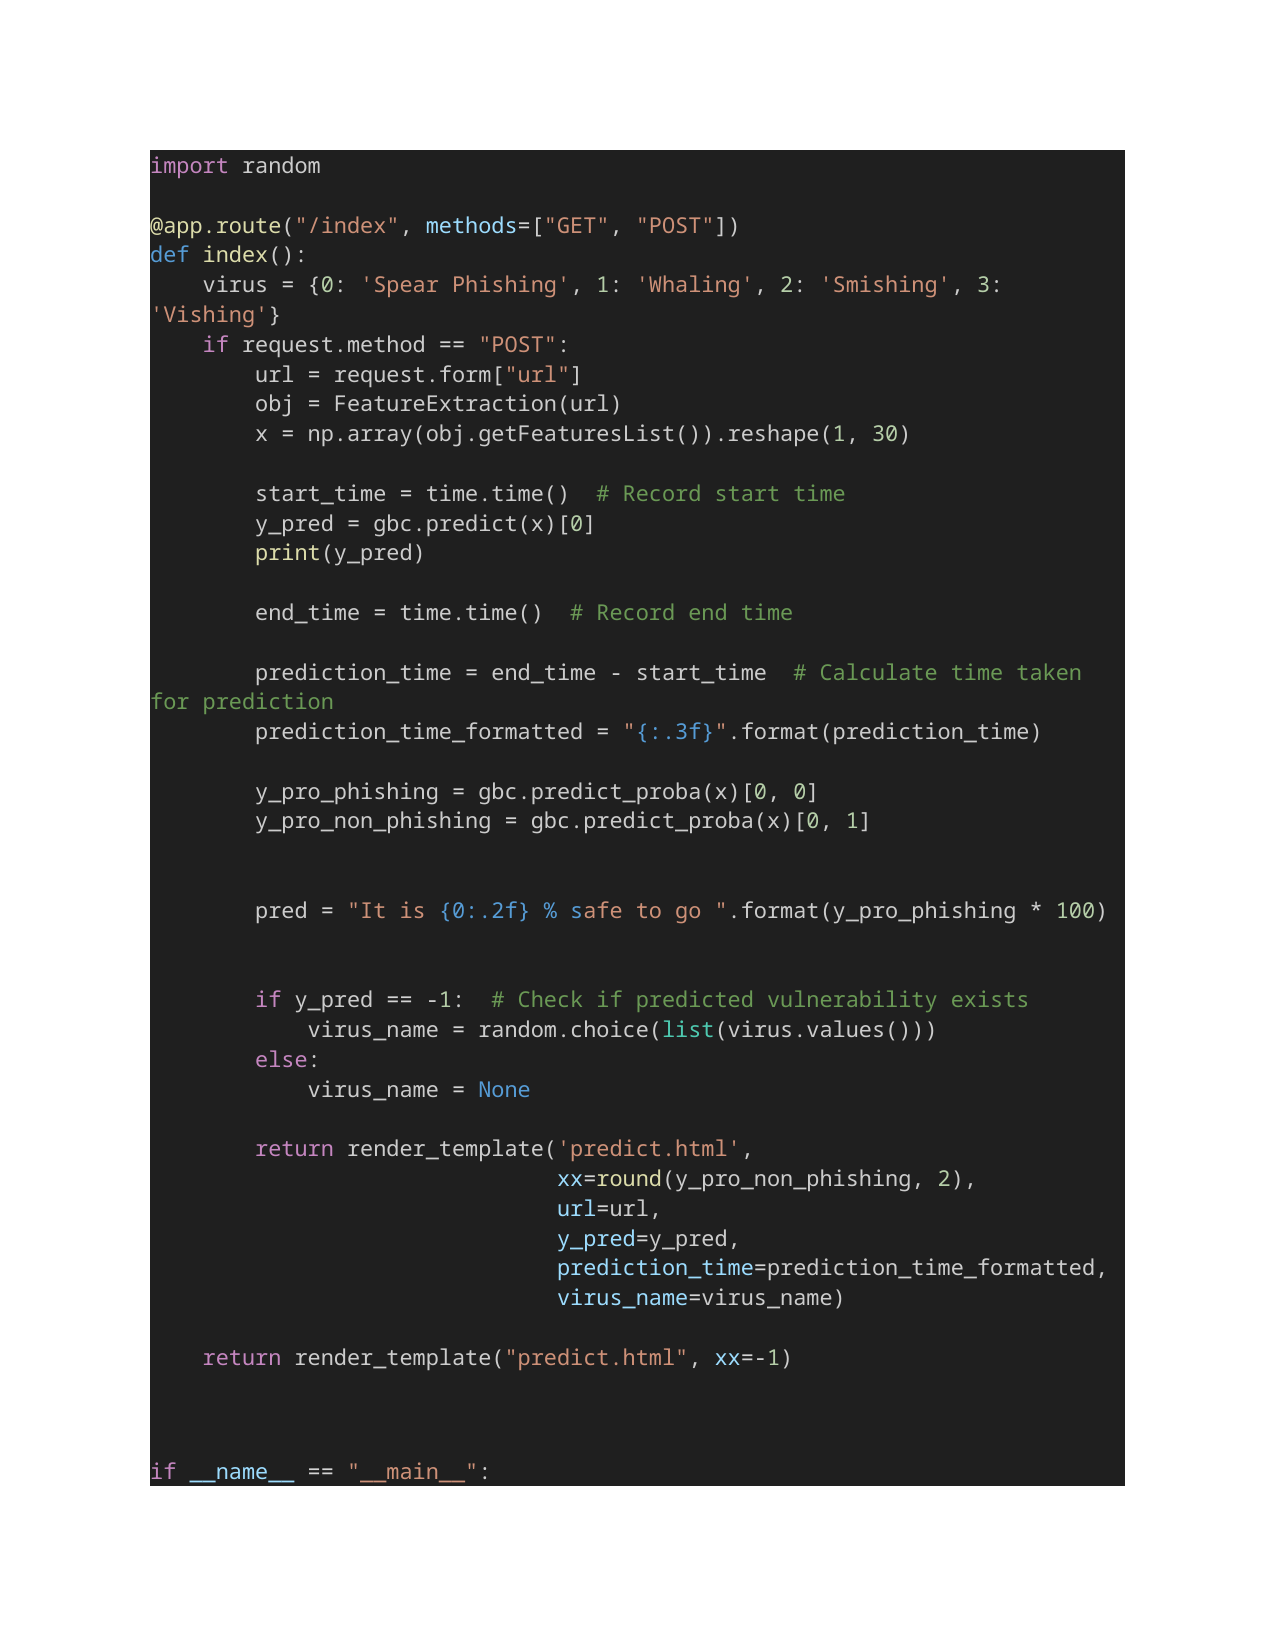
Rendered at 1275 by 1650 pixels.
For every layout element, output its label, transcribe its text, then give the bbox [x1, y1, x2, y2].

text import random [150, 150, 1125, 180]
text url=url, [150, 1193, 1125, 1222]
text if y_pred == -1: # Check if predicted vulnerability exists [150, 984, 1125, 1014]
text @app.route("/index", methods=["GET", "POST"]) [150, 209, 1125, 239]
text prediction_time=prediction_time_formatted, [150, 1252, 1125, 1282]
text return render_template("predict.html", xx=-1) [150, 1342, 1125, 1371]
text else: [150, 1044, 1125, 1073]
text def index(): [150, 239, 1125, 269]
text xx=round(y_pro_non_phishing, 2), [150, 1163, 1125, 1193]
text virus = {0: 'Spear Phishing', 1: 'Whaling', 2: 'Smishing', 3: 'Vishing'} [150, 269, 1125, 329]
text print(y_pred) [150, 537, 1125, 567]
text end_time = time.time() # Record end time [150, 597, 1125, 627]
text obj = FeatureExtraction(url) [150, 388, 1125, 418]
text y_pro_non_phishing = gbc.predict_proba(x)[0, 1] [150, 805, 1125, 835]
text virus_name = random.choice(list(virus.values())) [150, 1014, 1125, 1044]
text y_pro_phishing = gbc.predict_proba(x)[0, 0] [150, 776, 1125, 805]
text y_pred=y_pred, [150, 1222, 1125, 1252]
text url = request.form["url"] [150, 358, 1125, 388]
text x = np.array(obj.getFeaturesList()).reshape(1, 30) [150, 418, 1125, 448]
text if request.method == "POST": [150, 329, 1125, 358]
text prediction_time_formatted = "{:.3f}".format(prediction_time) [150, 716, 1125, 746]
text start_time = time.time() # Record start time [150, 478, 1125, 507]
text virus_name=virus_name) [150, 1282, 1125, 1312]
text return render_template('predict.html', [150, 1133, 1125, 1163]
text virus_name = None [150, 1073, 1125, 1103]
text y_pred = gbc.predict(x)[0] [150, 507, 1125, 537]
text prediction_time = end_time - start_time # Calculate time taken for prediction [150, 656, 1125, 716]
text pred = "It is {0:.2f} % safe to go ".format(y_pro_phishing * 100) [150, 895, 1125, 924]
text if __name__ == "__main__": [150, 1456, 1125, 1486]
